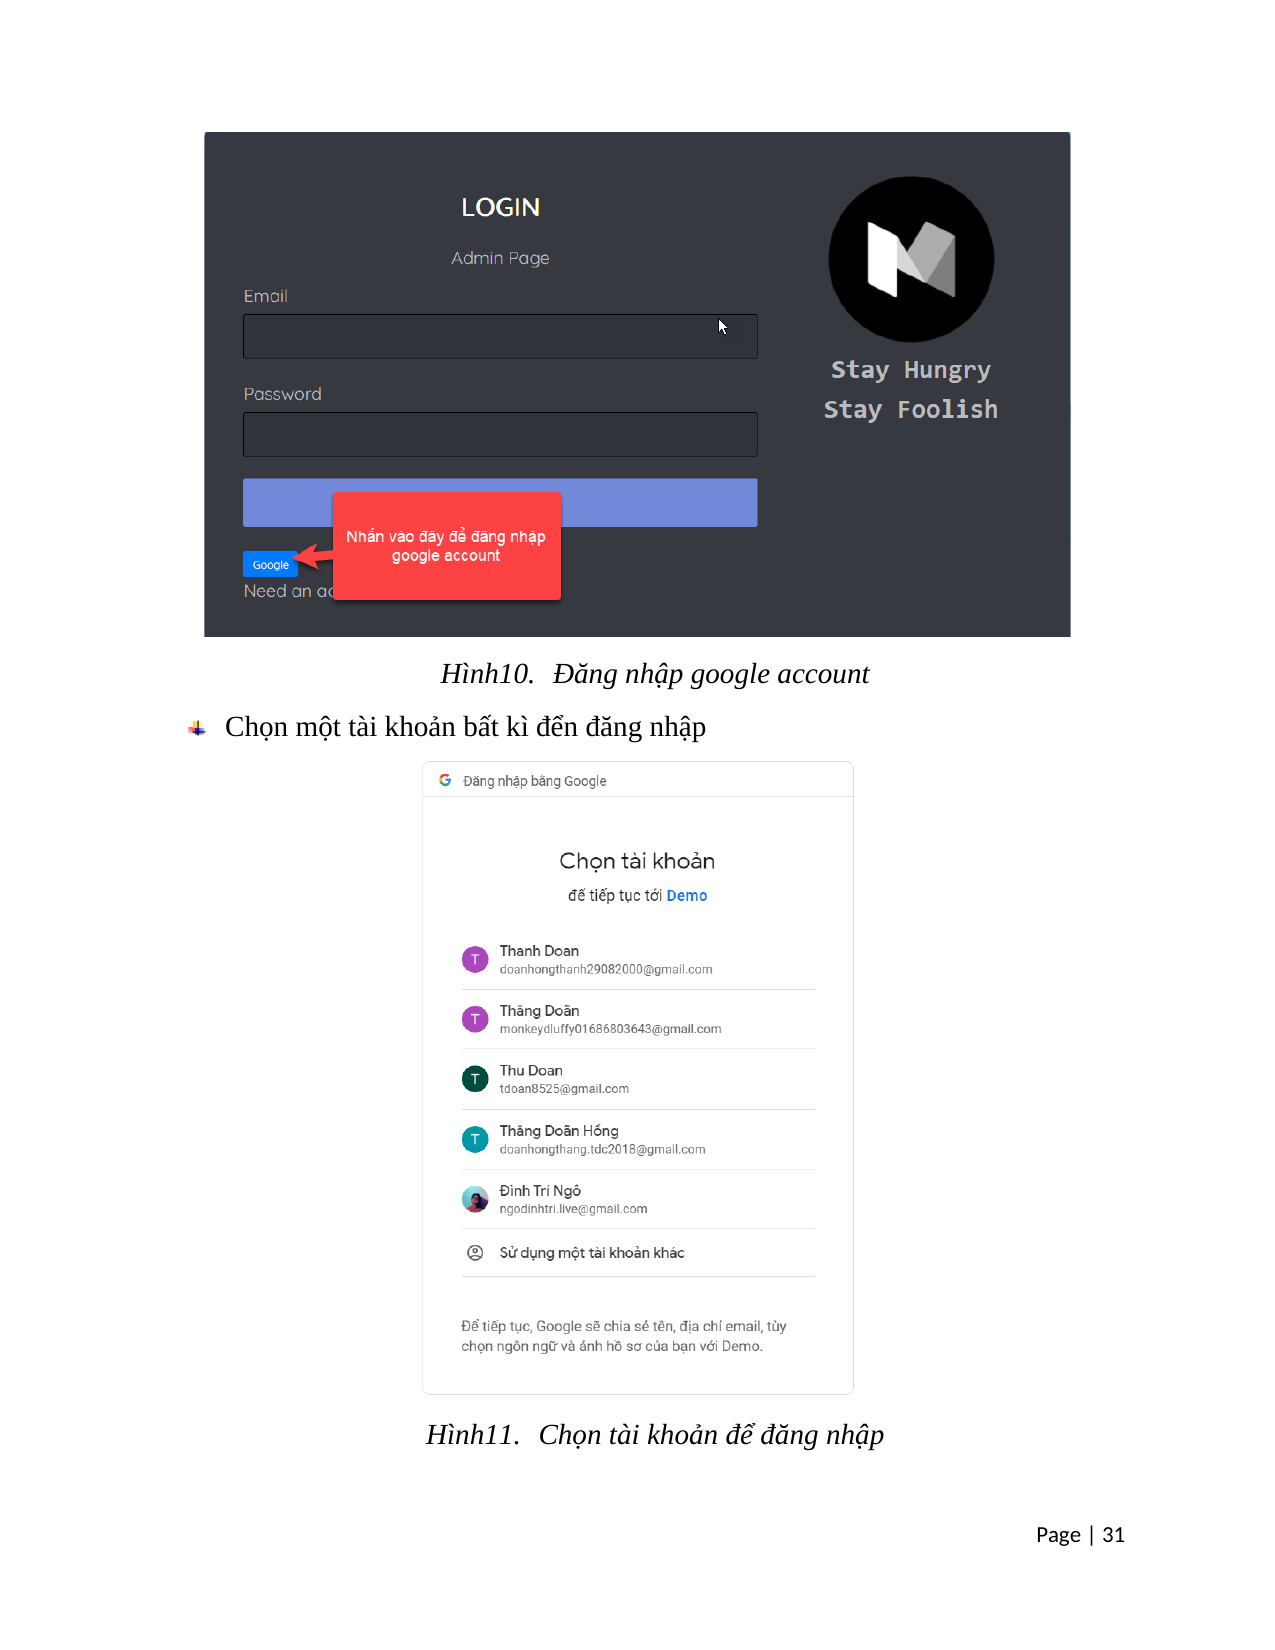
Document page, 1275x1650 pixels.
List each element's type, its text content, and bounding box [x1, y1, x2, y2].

picture [188, 719, 206, 736]
text Đăng nhập google account [187, 656, 1125, 689]
text Chọn tài khoản để đăng nhập [187, 1417, 1125, 1451]
picture [413, 761, 862, 1399]
list Chọn một tài khoản bất kì đển đăng nhập [187, 709, 1125, 742]
picture [204, 132, 1071, 637]
